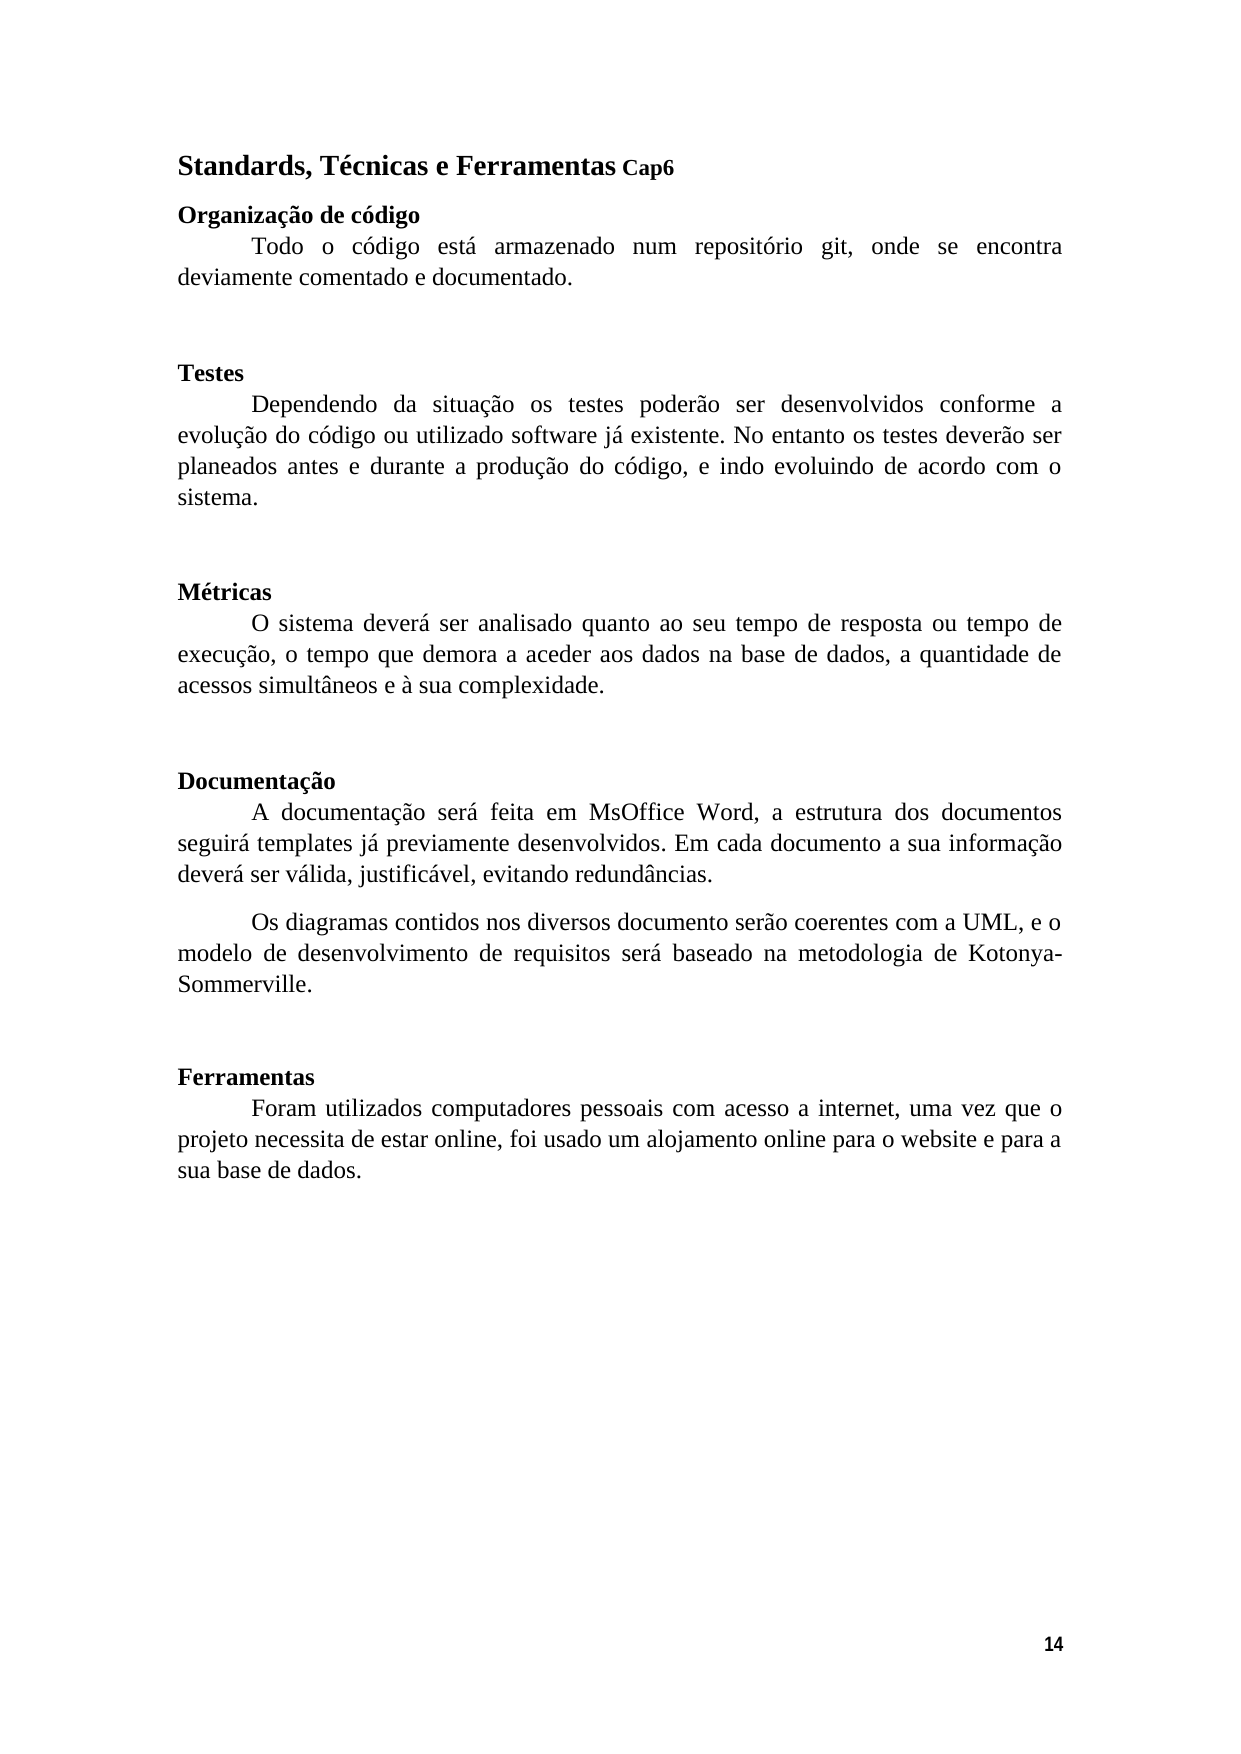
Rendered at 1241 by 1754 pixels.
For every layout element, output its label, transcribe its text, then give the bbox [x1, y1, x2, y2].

text Foram utilizados computadores pessoais com acesso a internet, uma vez que o projeto necessita de estar online, foi usado um alojamento online para o website e para a sua base de dados. [177, 1093, 1063, 1184]
text Standards, Técnicas e Ferramentas Cap6 [177, 148, 1063, 181]
subtitle Métricas [177, 577, 1063, 606]
text Todo o código está armazenado num repositório git, onde se encontra deviamente comentado e documentado. [177, 231, 1063, 291]
text Os diagramas contidos nos diversos documento serão coerentes com a UML, e o modelo de desenvolvimento de requisitos será baseado na metodologia de Kotonya-Sommerville. [177, 907, 1063, 998]
text Dependendo da situação os testes poderão ser desenvolvidos conforme a evolução do código ou utilizado software já existente. No entanto os testes deverão ser planeados antes e durante a produção do código, e indo evoluindo de acordo com o sistema. [177, 389, 1063, 511]
subtitle Ferramentas [177, 1062, 1063, 1091]
text O sistema deverá ser analisado quanto ao seu tempo de resposta ou tempo de execução, o tempo que demora a aceder aos dados na base de dados, a quantidade de acessos simultâneos e à sua complexidade. [177, 608, 1063, 699]
text A documentação será feita em MsOffice Word, a estrutura dos documentos seguirá templates já previamente desenvolvidos. Em cada documento a sua informação deverá ser válida, justificável, evitando redundâncias. [177, 797, 1063, 888]
subtitle Organização de código [177, 200, 1063, 229]
subtitle Testes [177, 358, 1063, 387]
subtitle Documentação [177, 766, 1063, 795]
